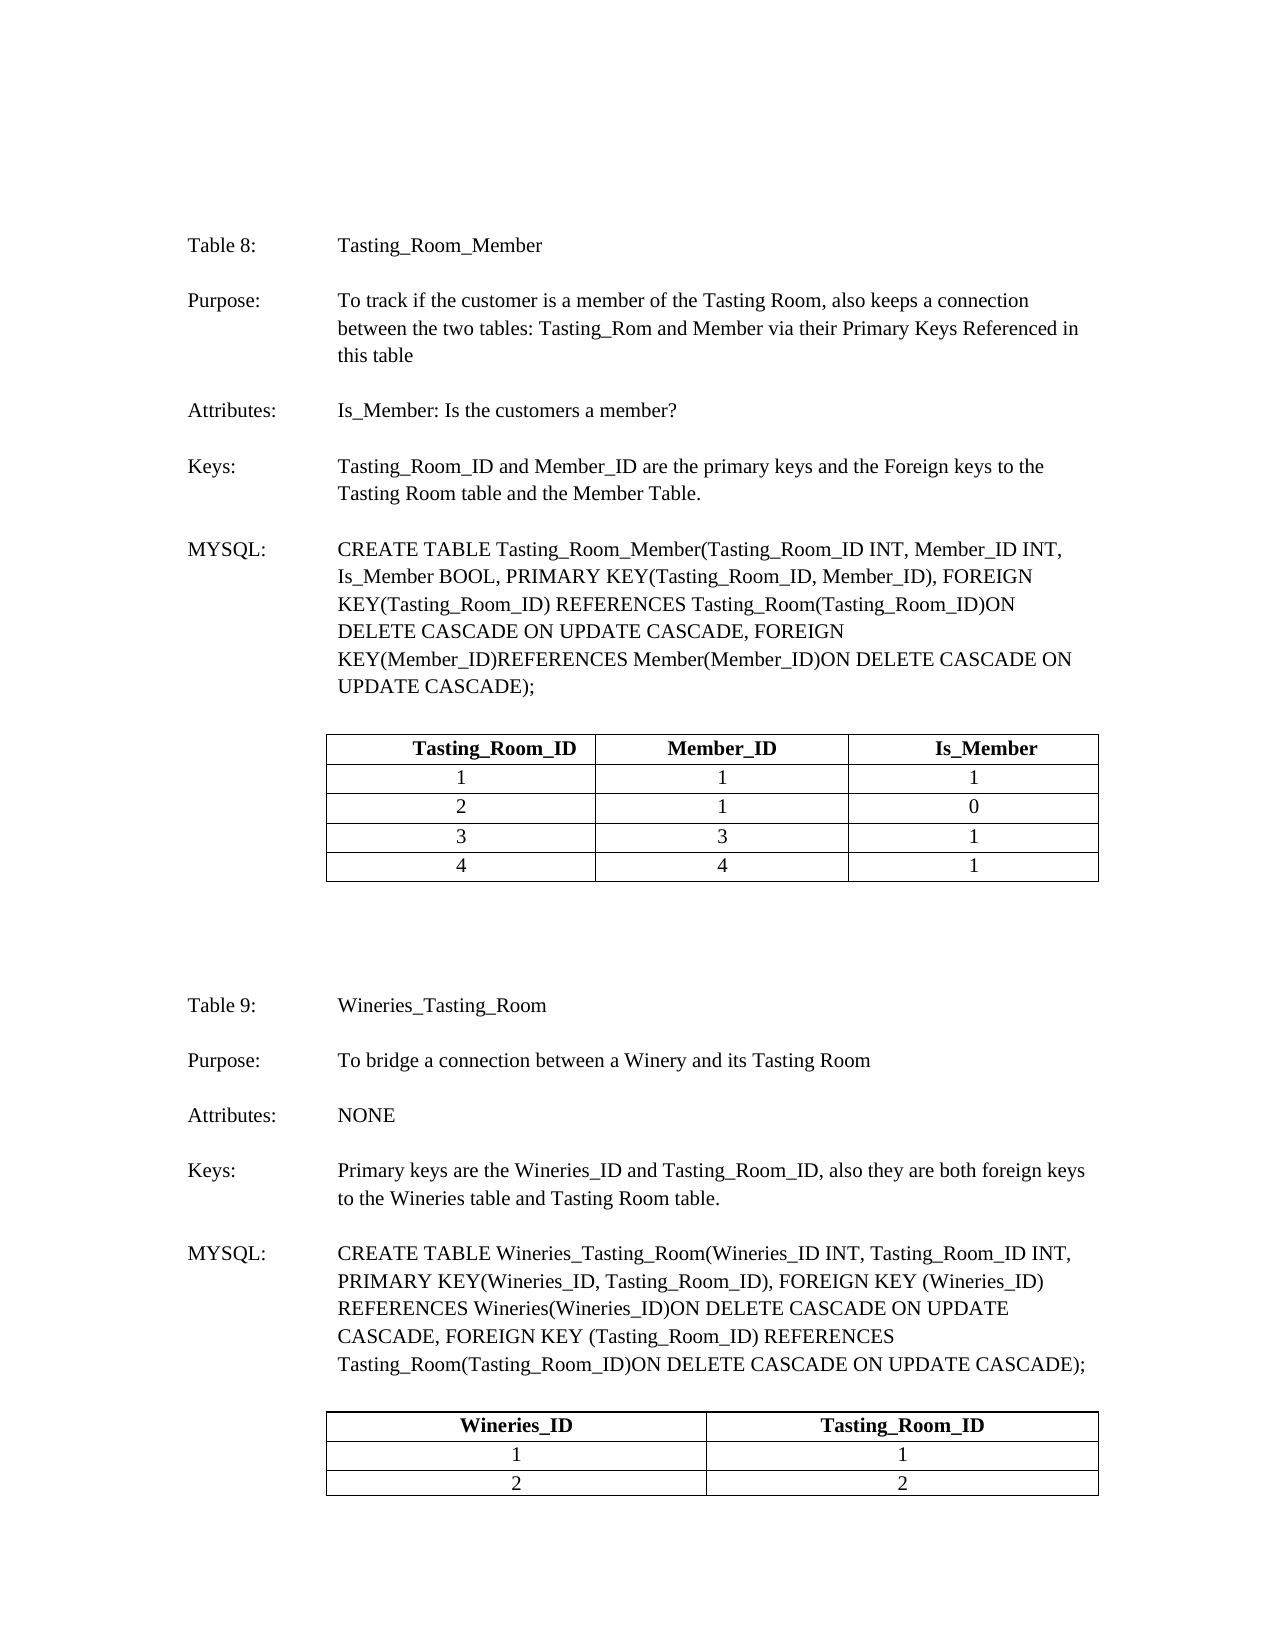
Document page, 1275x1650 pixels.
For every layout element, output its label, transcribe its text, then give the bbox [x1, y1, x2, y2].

table_cell 1 [596, 794, 848, 822]
text Attributes: NONE [187, 1103, 1087, 1127]
table_cell 2 [707, 1471, 1098, 1495]
table_cell 1 [849, 853, 1098, 881]
table_cell 2 [327, 794, 595, 822]
table_header Member_ID [596, 735, 848, 764]
table_header Wineries_ID [327, 1413, 706, 1441]
text Keys: Primary keys are the Wineries_ID and Tasting_Room_ID, also they are both foreign keys to the Wineries table and Tasting Room table. [187, 1158, 1087, 1210]
table_header Tasting_Room_ID [707, 1413, 1098, 1441]
table_cell 1 [327, 765, 595, 793]
table_header Is_Member [849, 735, 1098, 764]
table_cell 1 [849, 765, 1098, 793]
table_cell 1 [327, 1442, 706, 1470]
table_cell 3 [596, 824, 848, 852]
text MYSQL: CREATE TABLE Wineries_Tasting_Room(Wineries_ID INT, Tasting_Room_ID INT, PRIMARY KEY(Wineries_ID, Tasting_Room_ID), FOREIGN KEY (Wineries_ID) REFERENCES Wineries(Wineries_ID)ON DELETE CASCADE ON UPDATE CASCADE, FOREIGN KEY (Tasting_Room_ID) REFERENCES Tasting_Room(Tasting_Room_ID)ON DELETE CASCADE ON UPDATE CASCADE); [187, 1241, 1087, 1376]
table_cell 4 [596, 853, 848, 881]
text Keys: Tasting_Room_ID and Member_ID are the primary keys and the Foreign keys to the Tasting Room table and the Member Table. [187, 454, 1087, 505]
table_cell 1 [596, 765, 848, 793]
text MYSQL: CREATE TABLE Tasting_Room_Member(Tasting_Room_ID INT, Member_ID INT, Is_Member BOOL, PRIMARY KEY(Tasting_Room_ID, Member_ID), FOREIGN KEY(Tasting_Room_ID) REFERENCES Tasting_Room(Tasting_Room_ID)ON DELETE CASCADE ON UPDATE CASCADE, FOREIGN KEY(Member_ID)REFERENCES Member(Member_ID)ON DELETE CASCADE ON UPDATE CASCADE); [187, 536, 1087, 698]
table_header Tasting_Room_ID [327, 735, 595, 764]
text Attributes: Is_Member: Is the customers a member? [187, 398, 1087, 422]
table_cell 1 [707, 1442, 1098, 1470]
text Purpose: To track if the customer is a member of the Tasting Room, also keeps a connection between the two tables: Tasting_Rom and Member via their Primary Keys Referenced in this table [187, 288, 1087, 367]
table_cell 1 [849, 824, 1098, 852]
table_cell 3 [327, 824, 595, 852]
table_cell 2 [327, 1471, 706, 1495]
table_cell 0 [849, 794, 1098, 822]
table_cell 4 [327, 853, 595, 881]
text Table 9: Wineries_Tasting_Room [187, 993, 1087, 1017]
text Purpose: To bridge a connection between a Winery and its Tasting Room [187, 1048, 1087, 1072]
text Table 8: Tasting_Room_Member [187, 233, 1087, 257]
